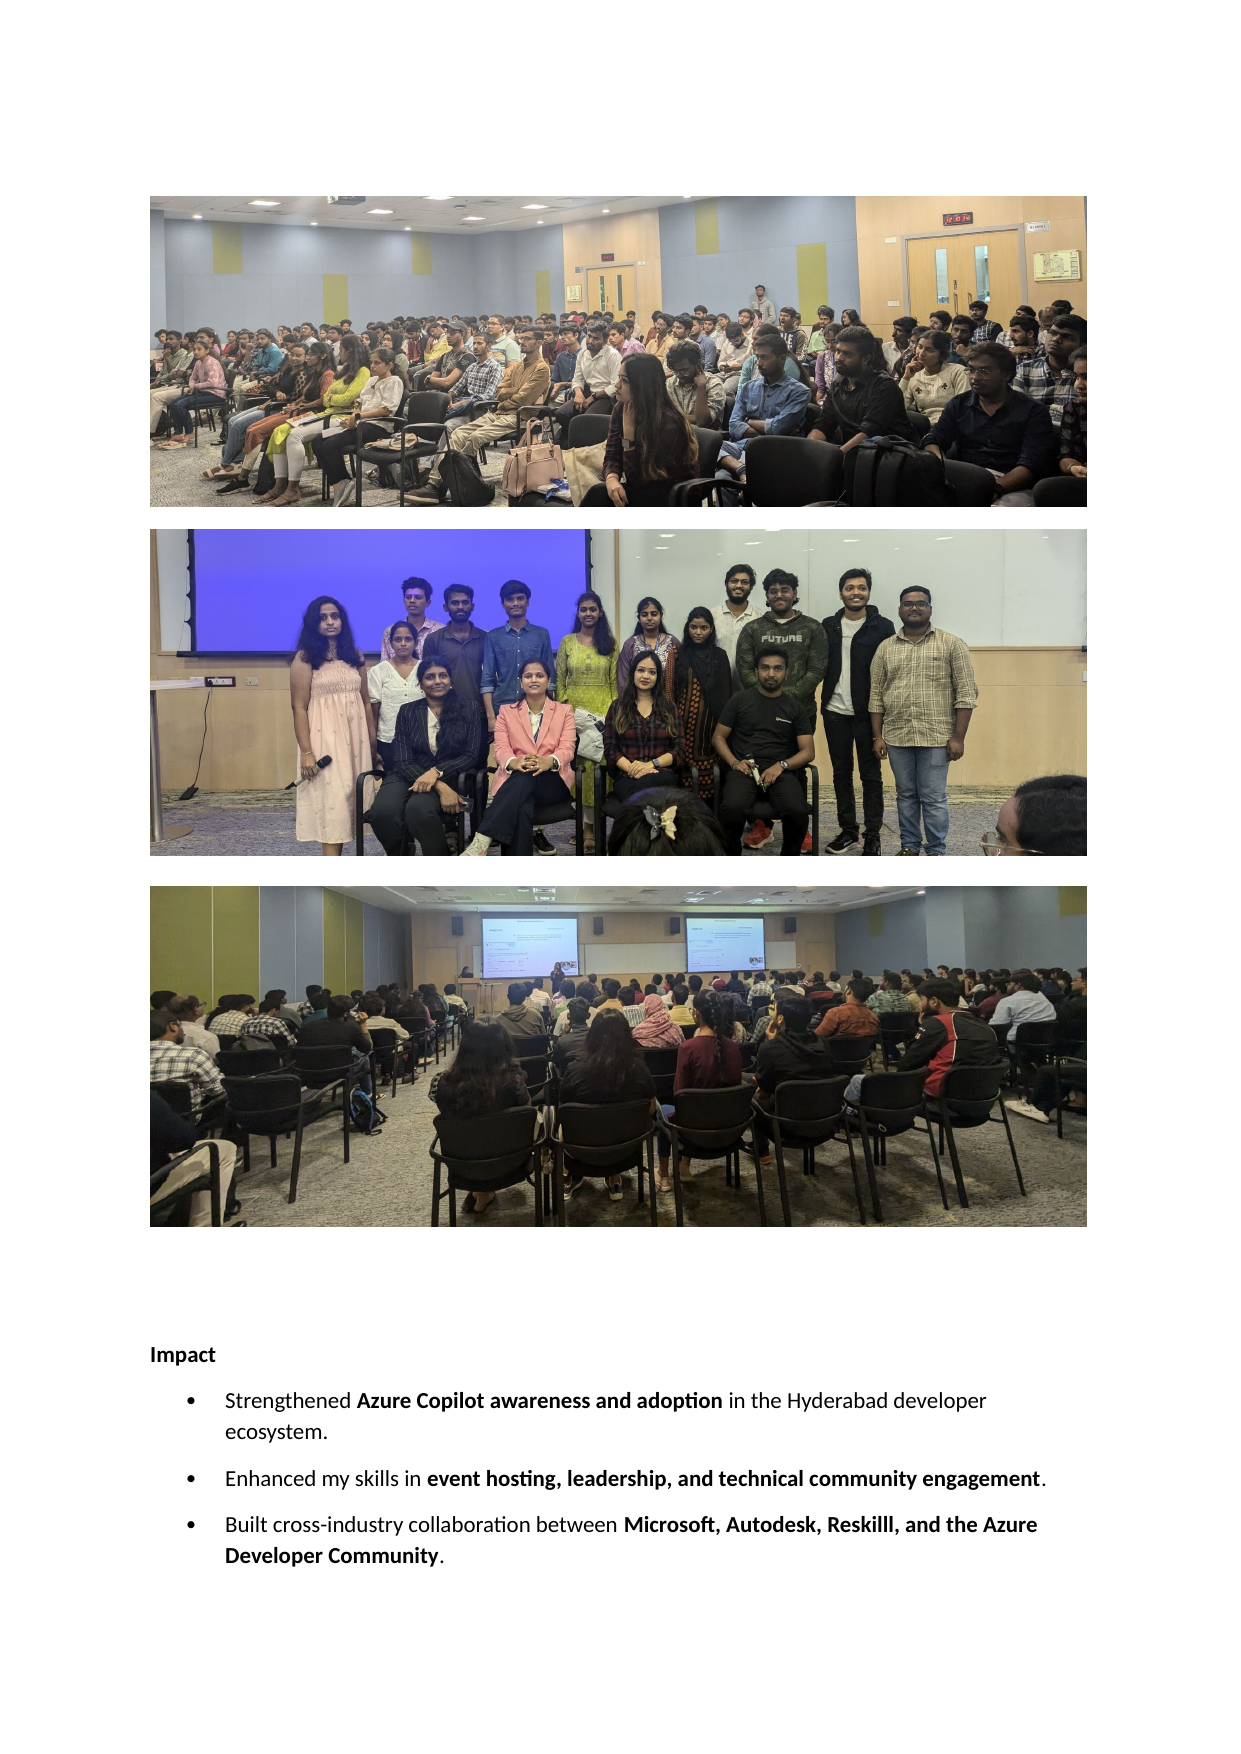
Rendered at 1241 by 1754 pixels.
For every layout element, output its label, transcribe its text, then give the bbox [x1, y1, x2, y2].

list Built cross-industry collaboration between Microsoft, Autodesk, Reskilll, and the Azure Developer Community. [187, 1511, 1090, 1569]
text Impact [150, 1340, 1090, 1368]
picture [150, 886, 1087, 1227]
list Enhanced my skills in event hosting, leadership, and technical community engagement. [187, 1464, 1090, 1492]
picture [150, 196, 1087, 507]
list Strengthened Azure Copilot awareness and adoption in the Hyderabad developer ecosystem. [187, 1387, 1090, 1445]
picture [150, 529, 1087, 856]
